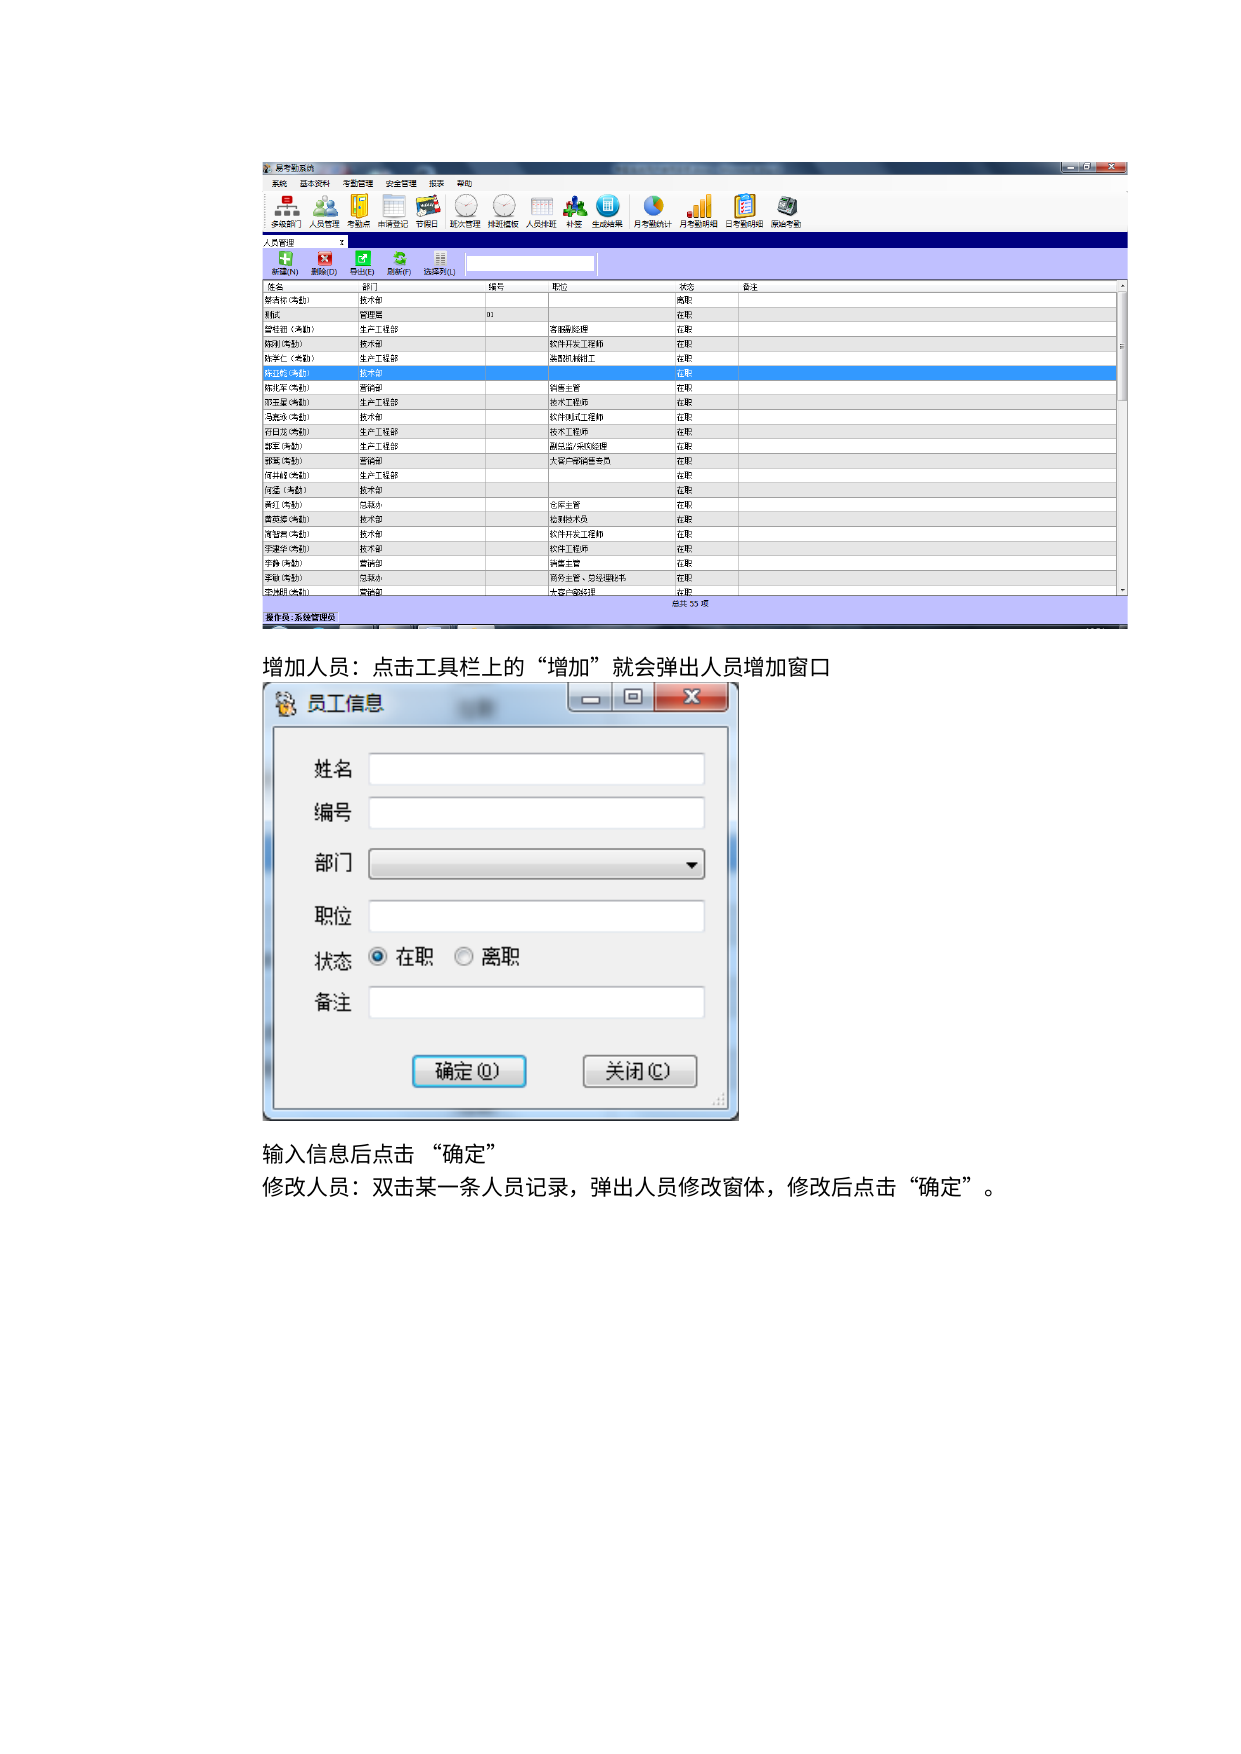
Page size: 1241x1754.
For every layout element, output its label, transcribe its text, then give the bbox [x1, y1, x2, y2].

picture [262, 162, 1128, 629]
list 增加人员：点击工具栏上的“增加”就会弹出人员增加窗口 [262, 649, 1053, 682]
list 修改人员：双击某一条人员记录，弹出人员修改窗体，修改后点击“确定”。 [262, 1169, 1053, 1202]
list 输入信息后点击 “确定” [262, 1137, 1053, 1169]
picture [262, 682, 739, 1121]
